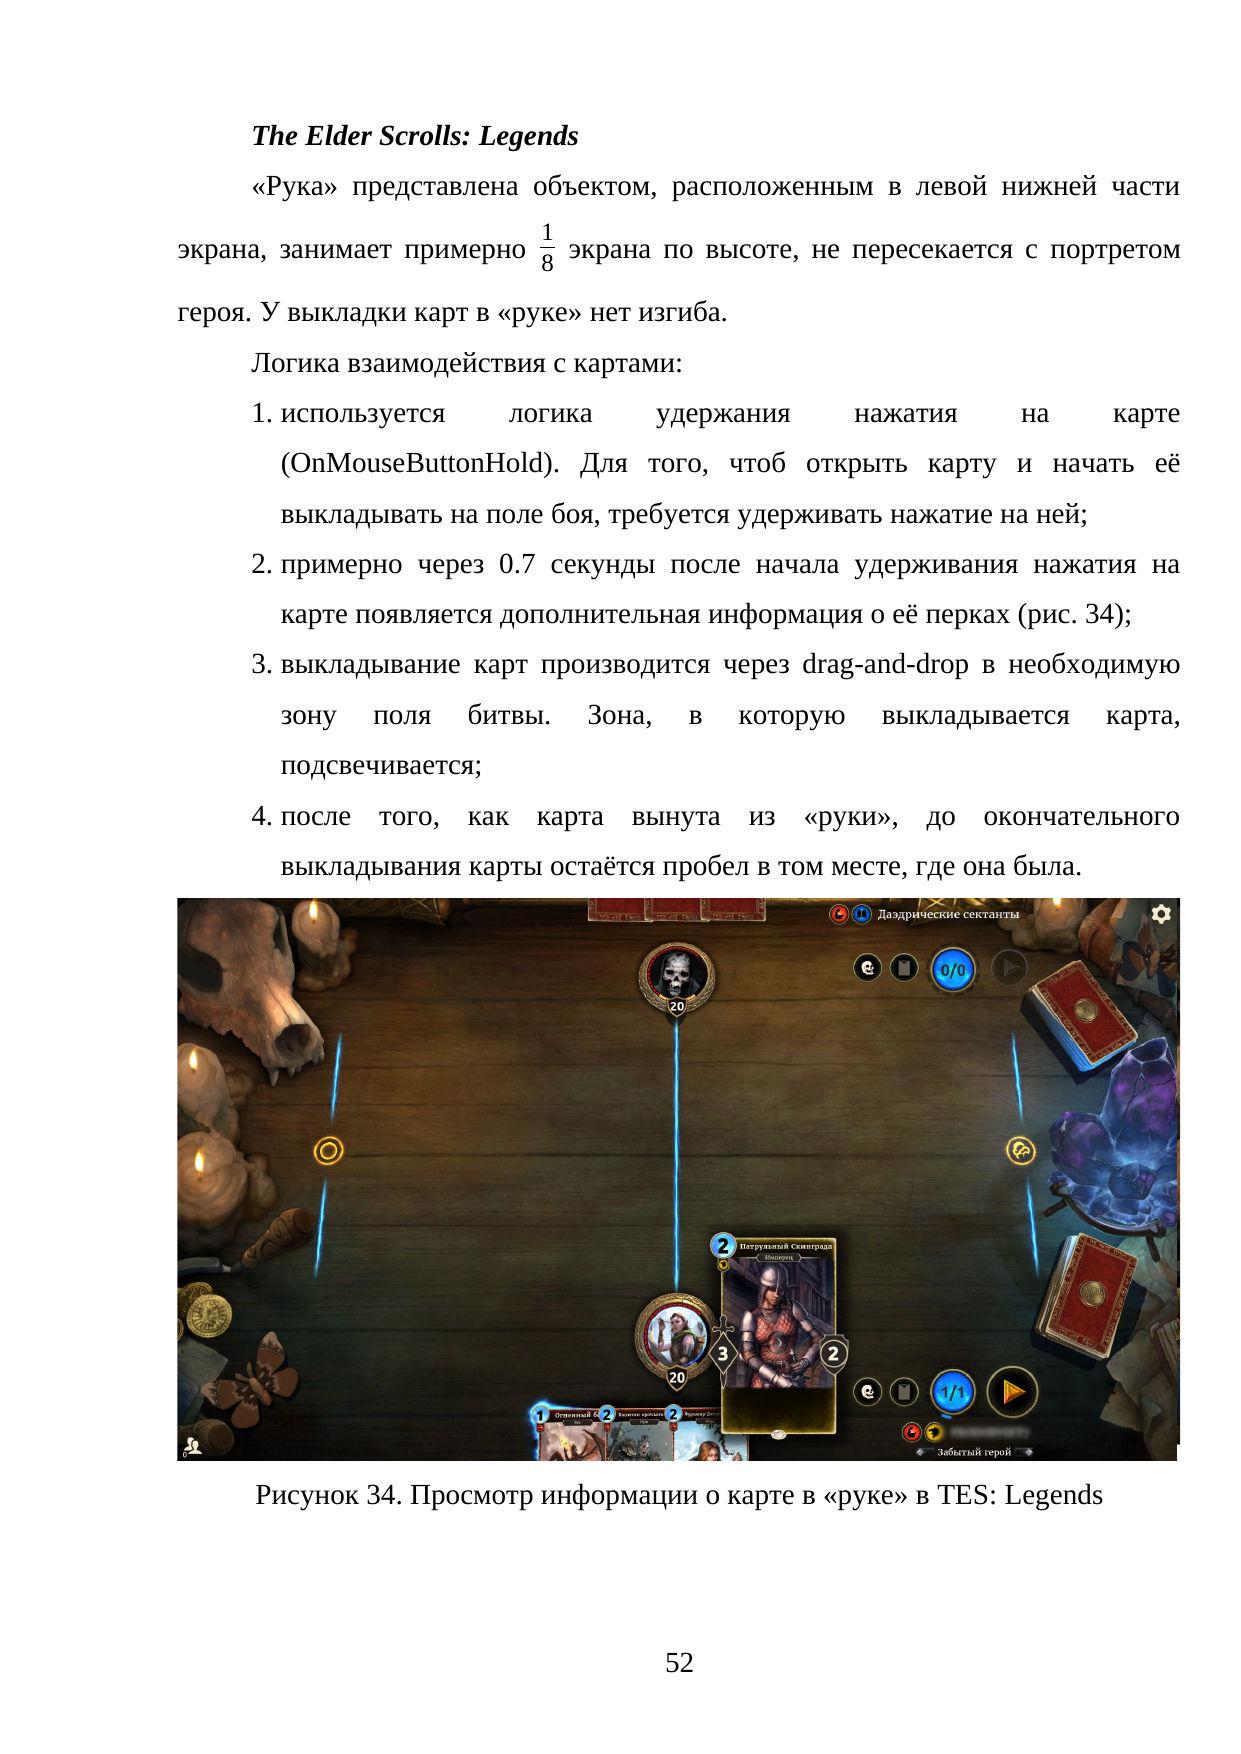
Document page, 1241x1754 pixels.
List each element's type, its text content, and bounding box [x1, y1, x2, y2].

list используется логика удержания нажатия на карте (OnMouseButtonHold). Для того, чтоб открыть карту и начать её выкладывать на поле боя, требуется удерживать нажатие на ней; [251, 395, 1181, 529]
list после того, как карта вынута из «руки», до окончательного выкладывания карты остаётся пробел в том месте, где она была. [251, 798, 1181, 881]
text «Рука» представлена объектом, расположенным в левой нижней части экрана, занимает примерно экрана по высоте, не пересекается с портретом героя. У выкладки карт в «руке» нет изгиба. [177, 168, 1181, 328]
text Рисунок 34. Просмотр информации о карте в «руке» в TES: Legends [177, 1477, 1181, 1511]
text The Elder Scrolls: Legends [177, 118, 1181, 152]
picture [177, 898, 1181, 1461]
list примерно через 0.7 секунды после начала удерживания нажатия на карте появляется дополнительная информация о её перках (рис. 34); [251, 546, 1181, 630]
text Логика взаимодействия с картами: [177, 345, 1181, 378]
list выкладывание карт производится через drag-and-drop в необходимую зону поля битвы. Зона, в которую выкладывается карта, подсвечивается; [251, 647, 1181, 781]
